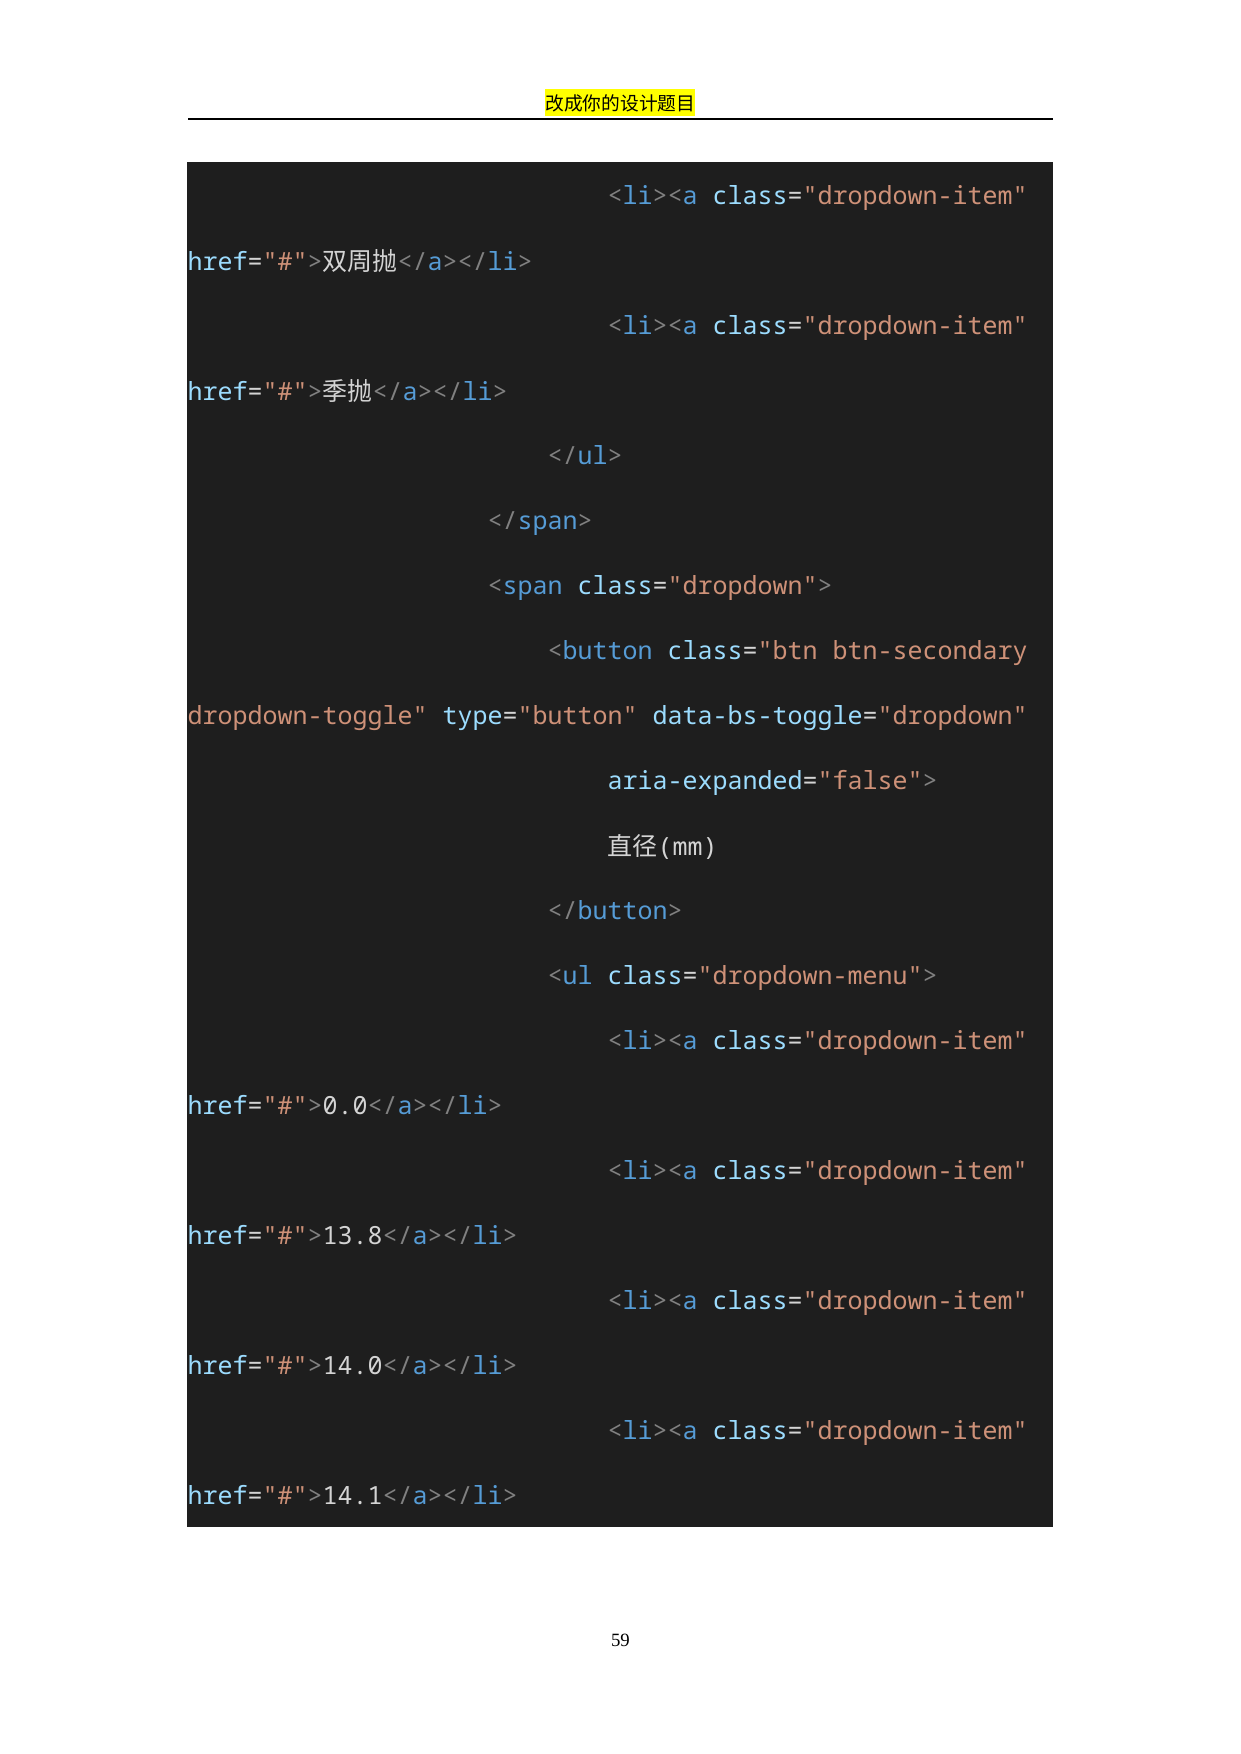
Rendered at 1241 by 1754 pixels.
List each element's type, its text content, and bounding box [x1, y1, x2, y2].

text aria-expanded="false"> [187, 747, 1053, 812]
text <li><a class="dropdown-item" href="#">14.1</a></li> [187, 1397, 1053, 1527]
text 直径(mm) [187, 812, 1053, 877]
text <li><a class="dropdown-item" href="#">0.0</a></li> [187, 1007, 1053, 1137]
text </span> [187, 487, 1053, 552]
text <li><a class="dropdown-item" href="#">14.0</a></li> [187, 1267, 1053, 1397]
text <li><a class="dropdown-item" href="#">13.8</a></li> [187, 1137, 1053, 1267]
text <ul class="dropdown-menu"> [187, 942, 1053, 1007]
text <li><a class="dropdown-item" href="#">双周抛</a></li> [187, 162, 1053, 292]
text </button> [187, 877, 1053, 942]
text <button class="btn btn-secondary dropdown-toggle" type="button" data-bs-toggle="dropdown" [187, 617, 1053, 747]
text <span class="dropdown"> [187, 552, 1053, 617]
text <li><a class="dropdown-item" href="#">季抛</a></li> [187, 292, 1053, 422]
text </ul> [187, 422, 1053, 487]
